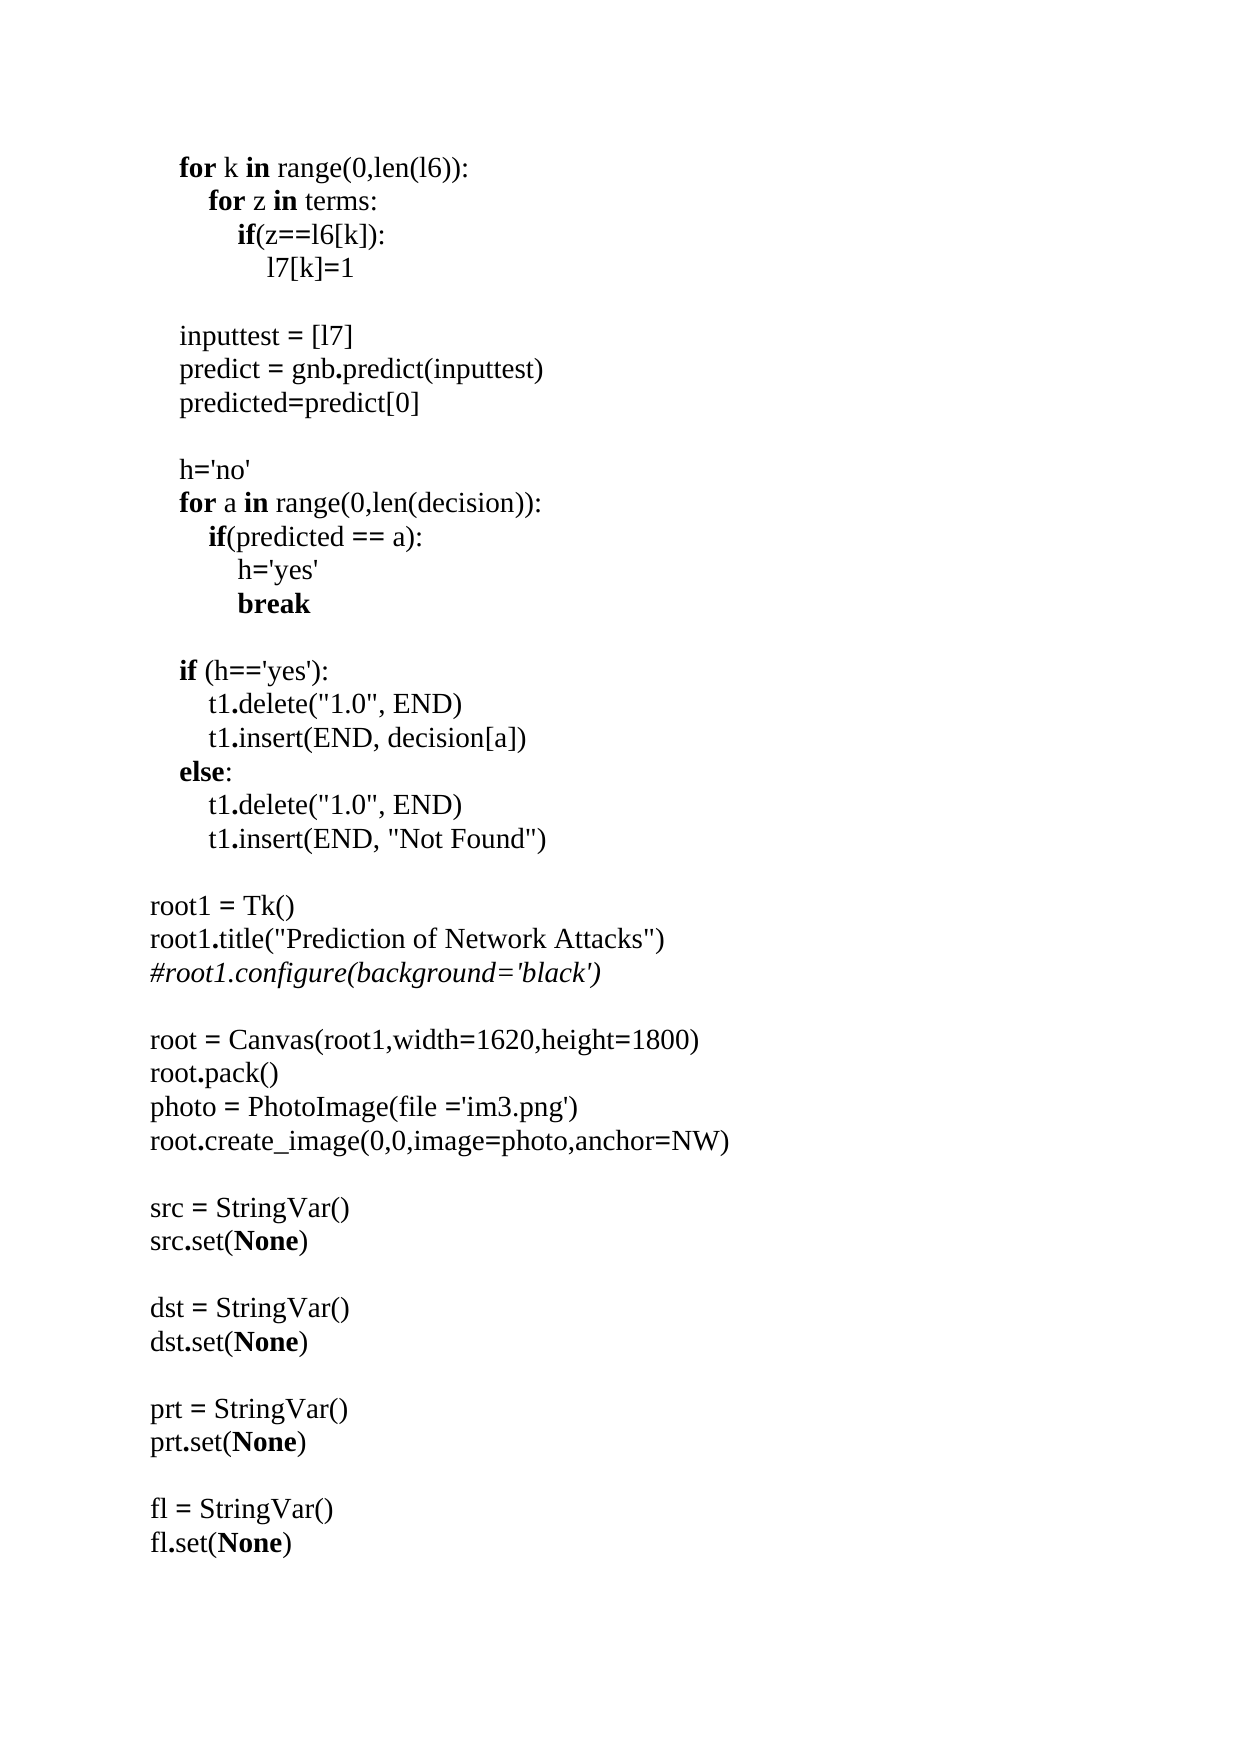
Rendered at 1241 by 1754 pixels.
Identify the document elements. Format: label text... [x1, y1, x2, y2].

text predicted=predict[0] [150, 385, 1090, 418]
text dst.set(None) [150, 1324, 1090, 1357]
text h='no' [150, 452, 1090, 485]
text #root1.configure(background='black') [150, 955, 1090, 988]
text for a in range(0,len(decision)): [150, 485, 1090, 519]
text src.set(None) [150, 1223, 1090, 1257]
text fl.set(None) [150, 1525, 1090, 1559]
text if (h=='yes'): [150, 653, 1090, 687]
text if(predicted == a): [150, 519, 1090, 552]
text if(z==l6[k]): [150, 217, 1090, 251]
text t1.delete("1.0", END) [150, 787, 1090, 821]
text root.create_image(0,0,image=photo,anchor=NW) [150, 1123, 1090, 1156]
text inputtest = [l7] [150, 318, 1090, 351]
text l7[k]=1 [150, 251, 1090, 284]
text t1.insert(END, "Not Found") [150, 821, 1090, 854]
text src = StringVar() [150, 1190, 1090, 1223]
text root = Canvas(root1,width=1620,height=1800) [150, 1022, 1090, 1056]
text t1.delete("1.0", END) [150, 687, 1090, 720]
text t1.insert(END, decision[a]) [150, 720, 1090, 754]
text predict = gnb.predict(inputtest) [150, 351, 1090, 385]
text else: [150, 754, 1090, 787]
text prt.set(None) [150, 1424, 1090, 1458]
text prt = StringVar() [150, 1391, 1090, 1424]
text for k in range(0,len(l6)): [150, 150, 1090, 183]
text for z in terms: [150, 183, 1090, 217]
text fl = StringVar() [150, 1492, 1090, 1525]
text h='yes' [150, 552, 1090, 586]
text root1.title("Prediction of Network Attacks") [150, 921, 1090, 955]
text break [150, 586, 1090, 619]
text dst = StringVar() [150, 1290, 1090, 1324]
text photo = PhotoImage(file ='im3.png') [150, 1089, 1090, 1123]
text root.pack() [150, 1056, 1090, 1089]
text root1 = Tk() [150, 888, 1090, 921]
